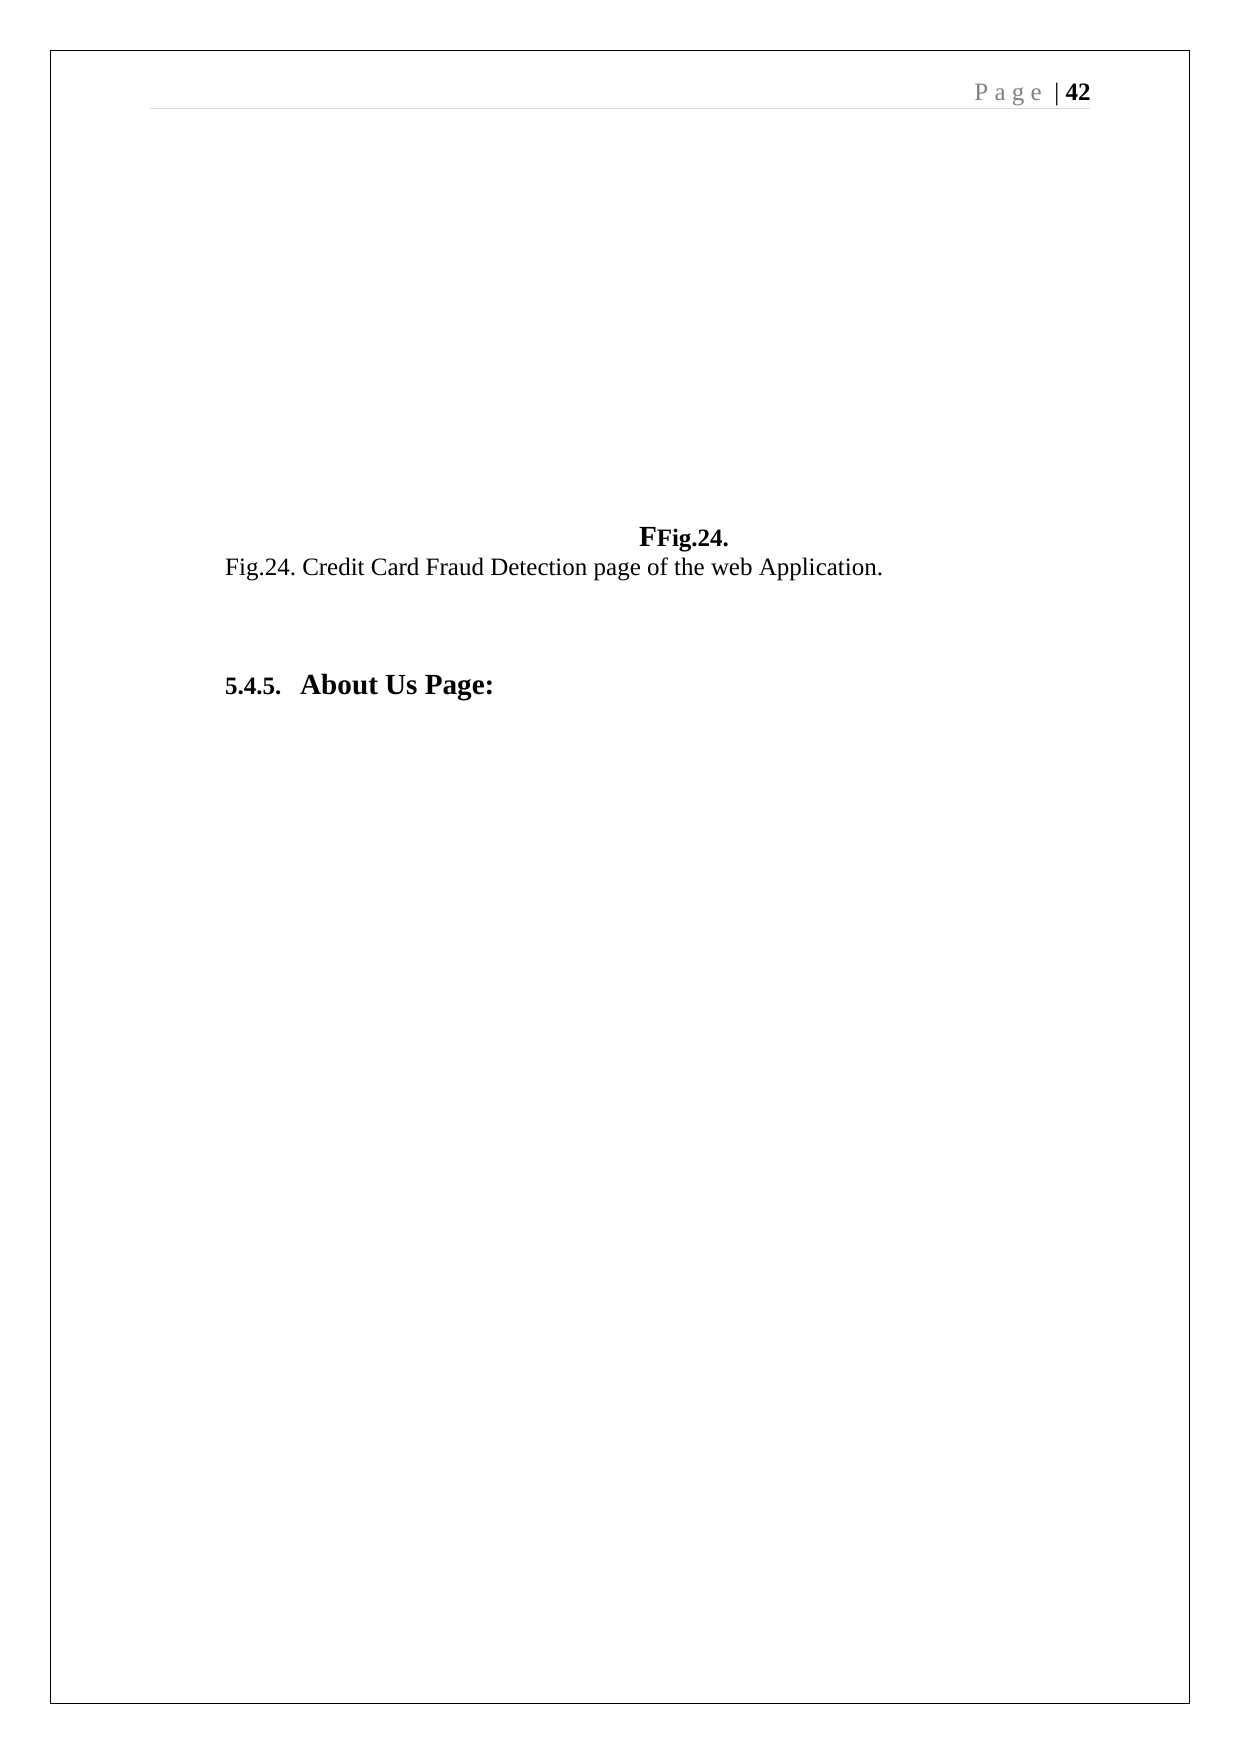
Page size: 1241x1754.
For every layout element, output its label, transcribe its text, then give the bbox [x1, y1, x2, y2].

text Fig.24. Credit Card Fraud Detection page of the web Application. [225, 552, 1090, 581]
list About Us Page: [225, 667, 1090, 701]
text FFig.24. [277, 519, 1090, 552]
